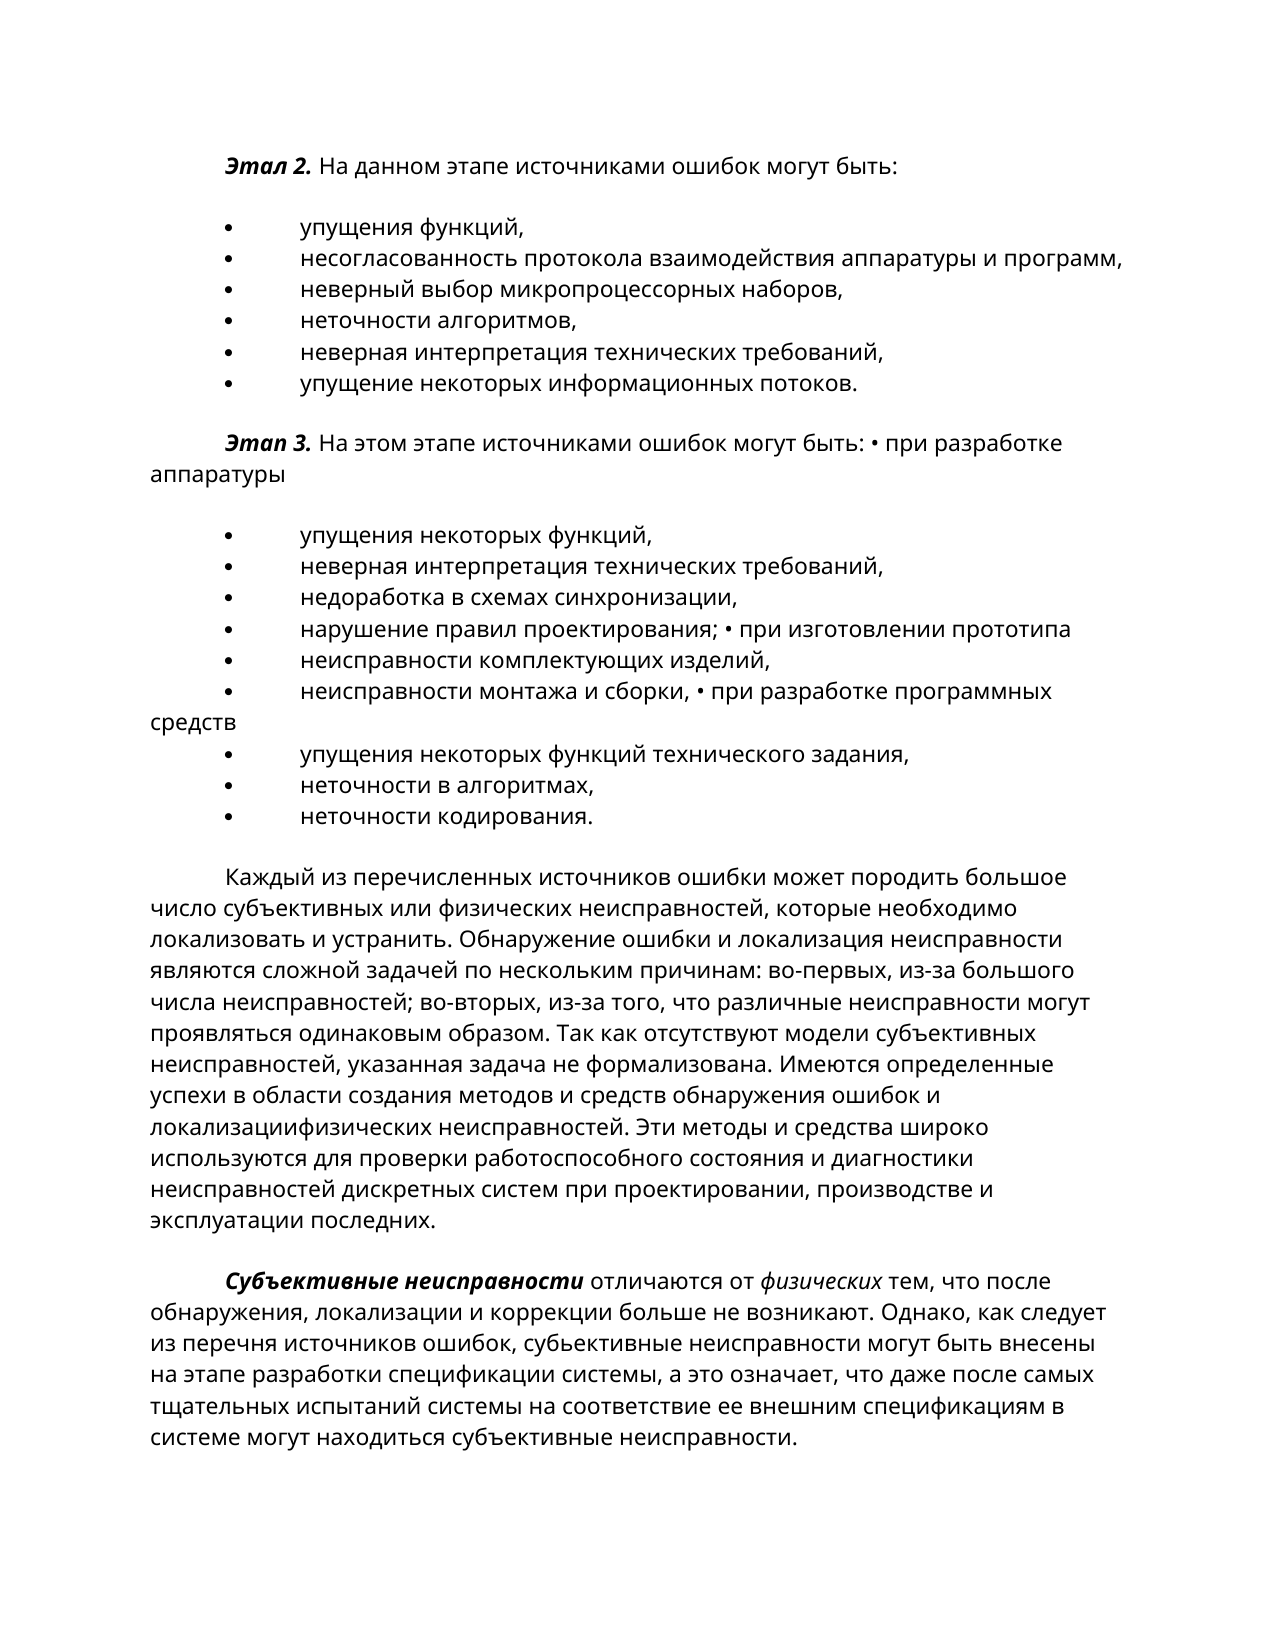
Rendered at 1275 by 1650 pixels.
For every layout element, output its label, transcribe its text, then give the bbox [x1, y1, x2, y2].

list неточности в алгоритмах, [150, 769, 1125, 800]
text Этал 2. На данном этапе источниками ошибок могут быть: [150, 150, 1125, 181]
list неверный выбор микропроцессорных наборов, [150, 273, 1125, 304]
list упущения функций, [150, 210, 1125, 242]
list недоработка в схемах синхронизации, [150, 581, 1125, 612]
list нарушение правил проектирования; • при изготовлении прототипа [150, 612, 1125, 644]
list неисправности монтажа и сборки, • при разработке программных средств [150, 675, 1125, 737]
list несогласованность протокола взаимодействия аппаратуры и программ, [150, 242, 1125, 273]
list неверная интерпретация технических требований, [150, 550, 1125, 581]
list упущения некоторых функций, [150, 519, 1125, 550]
list неверная интерпретация технических требований, [150, 335, 1125, 367]
text Этап 3. На этом этапе источниками ошибок могут быть: • при разработке аппаратуры [150, 427, 1125, 489]
list упущение некоторых информационных потоков. [150, 367, 1125, 398]
list упущения некоторых функций технического задания, [150, 737, 1125, 769]
text Каждый из перечисленных источников ошибки может породить большое число субъективных или физических неисправностей, которые необходимо локализовать и устранить. Обнаружение ошибки и локализация неисправности являются сложной задачей по нескольким причинам: во-первых, из-за большого числа неисправностей; во-вторых, из-за того, что различные неисправности могут проявляться одинаковым образом. Так как отсутствуют модели субъективных неисправностей, указанная задача не формализована. Имеются определенные успехи в области создания методов и средств обнаружения ошибок и локализациифизических неисправностей. Эти методы и средства широко используются для проверки работоспособного состояния и диагностики неисправностей дискретных систем при проектировании, производстве и эксплуатации последних. [150, 860, 1125, 1235]
list неточности кодирования. [150, 800, 1125, 831]
text Субъективные неисправности отличаются от физических тем, что после обнаружения, локализации и коррекции больше не возникают. Однако, как следует из перечня источников ошибок, субьективные неисправности могут быть внесены на этапе разработки спецификации системы, а это означает, что даже после самых тщательных испытаний системы на соответствие ее внешним спецификациям в системе могут находиться субъективные неисправности. [150, 1264, 1125, 1452]
list неточности алгоритмов, [150, 304, 1125, 335]
list неисправности комплектующих изделий, [150, 644, 1125, 675]
